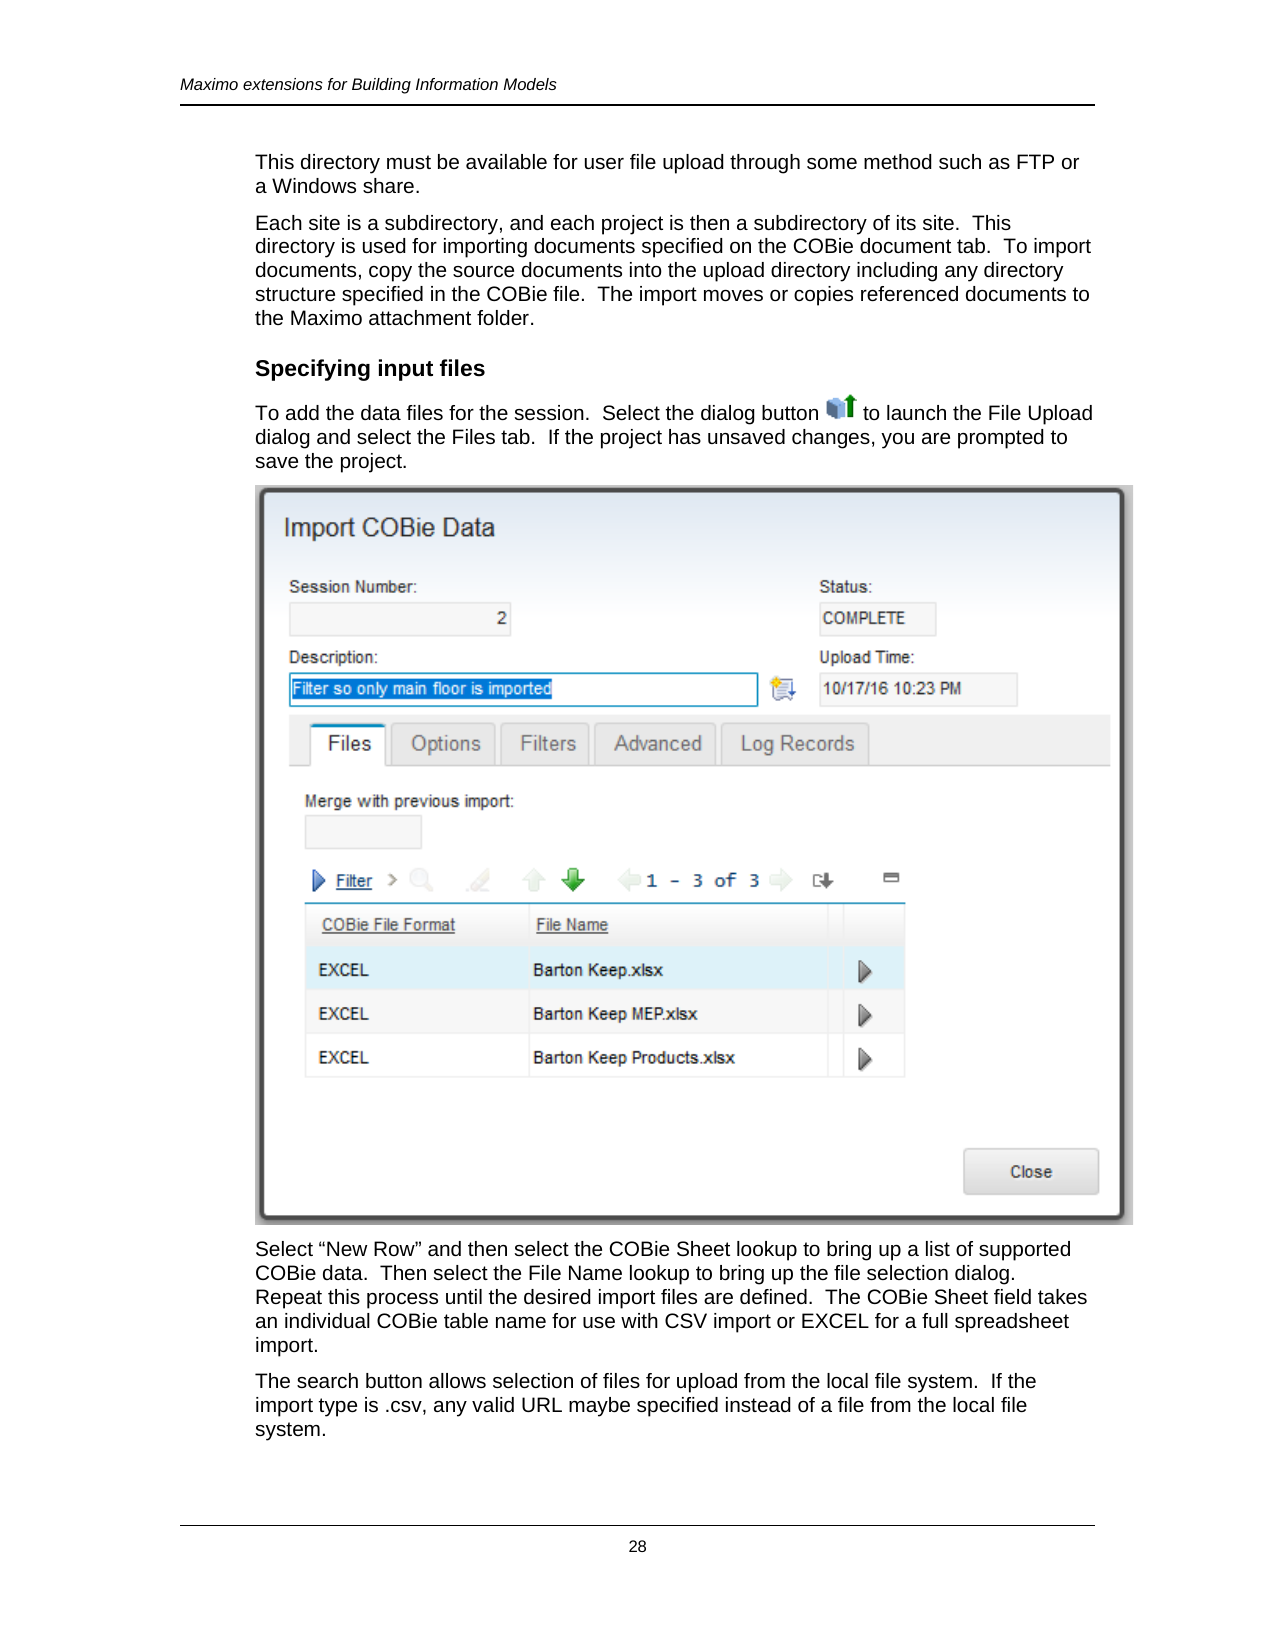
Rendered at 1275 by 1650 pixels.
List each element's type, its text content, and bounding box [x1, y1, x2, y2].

text Each site is a subdirectory, and each project is then a subdirectory of its site. This directory is used for importing documents specified on the COBie document tab. To import documents, copy the source documents into the upload directory including any directory structure specified in the COBie file. The import moves or copies referenced documents to the Maximo attachment folder. [255, 210, 1095, 330]
subtitle Specifying input files [255, 355, 1095, 382]
picture [825, 393, 857, 421]
text Select “New Row” and then select the COBie Sheet lookup to bring up a list of supported COBie data. Then select the File Name lookup to bring up the file selection dialog. Repeat this process until the desired import files are defined. The COBie Sheet field takes an individual COBie table name for use with CSV import or EXCEL for a full spreadsheet import. [255, 1237, 1095, 1357]
text To add the data files for the session. Select the dialog button to launch the File Upload dialog and select the Files tab. If the project has unsaved changes, you are prompted to save the project. [255, 394, 1095, 473]
text The search button allows selection of files for upload from the local file system. If the import type is .csv, any valid URL maybe specified instead of a file from the local file system. [255, 1369, 1095, 1441]
picture [255, 485, 1134, 1225]
text This directory must be available for user file upload through some method such as FTP or a Windows share. [255, 150, 1095, 198]
